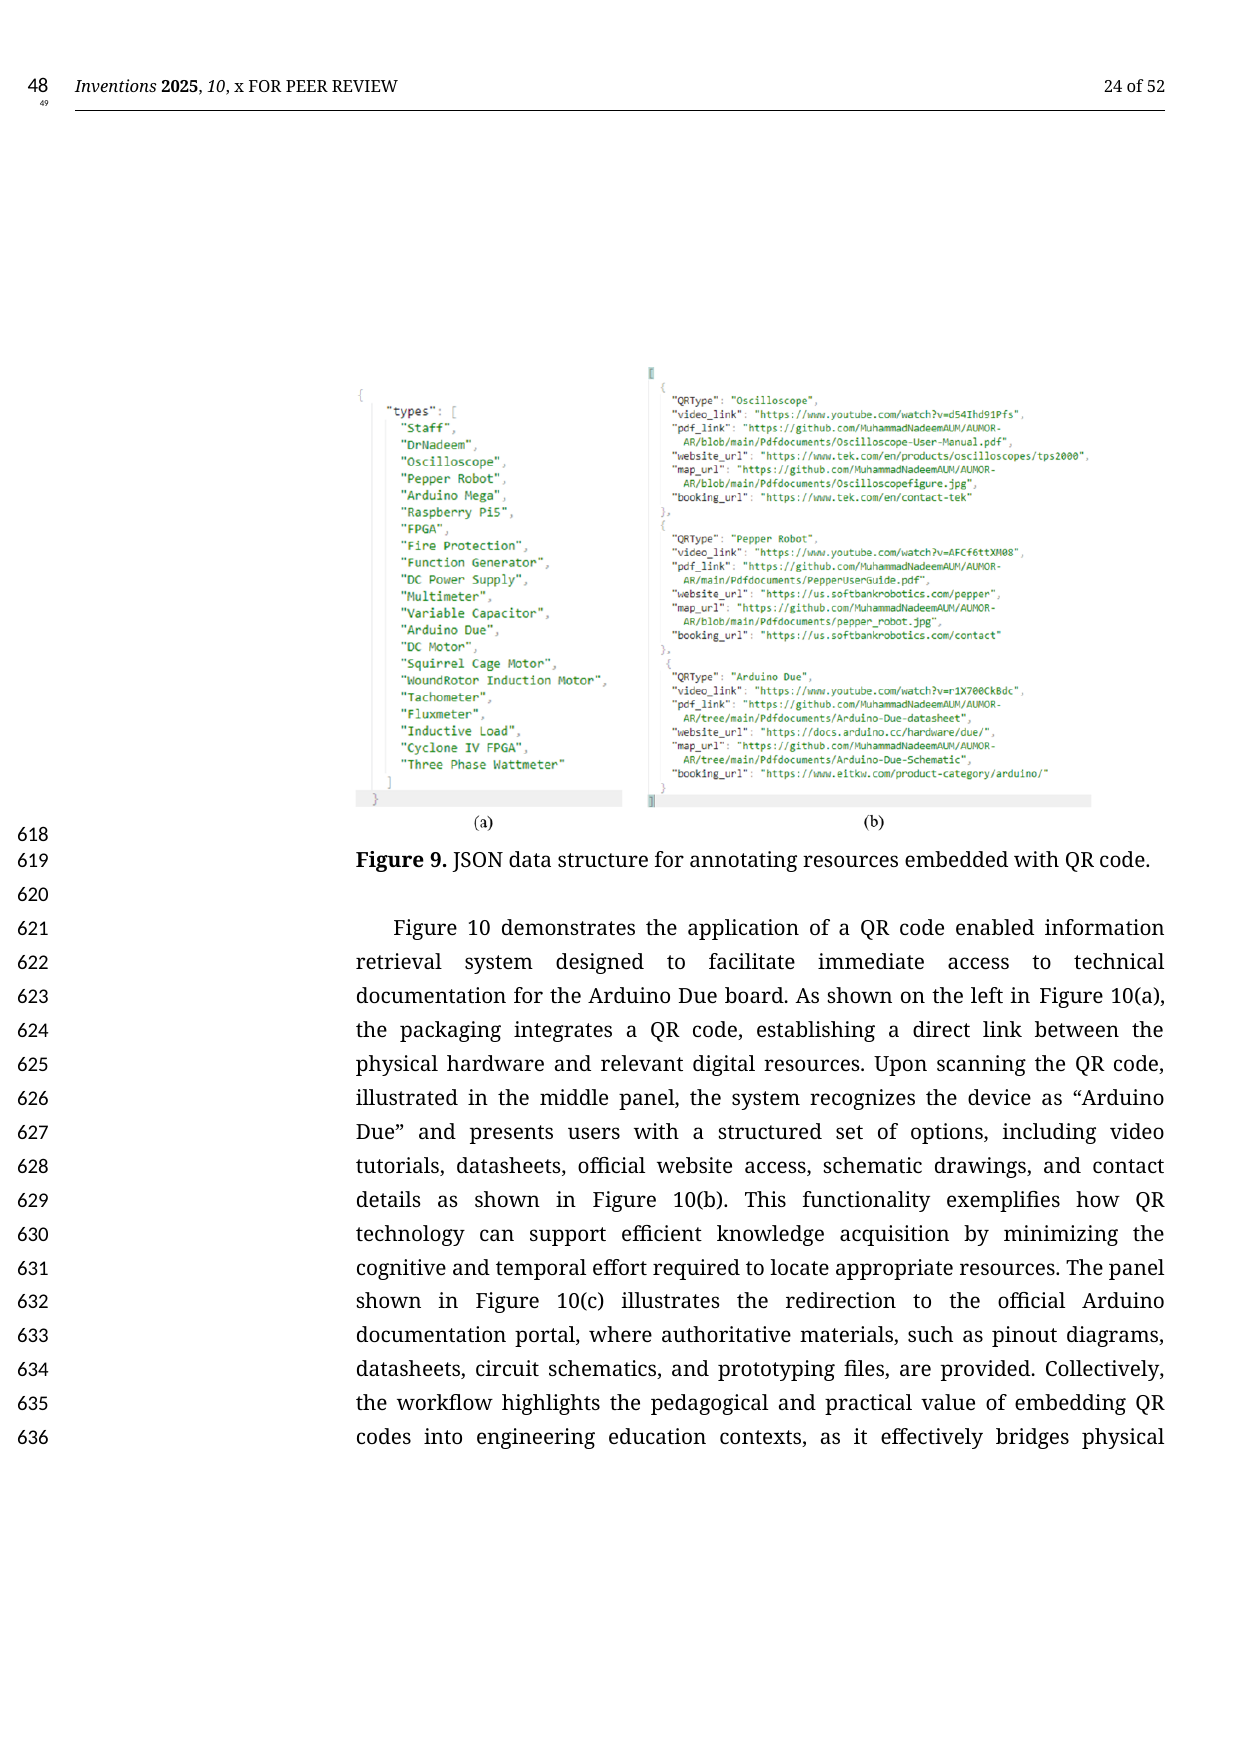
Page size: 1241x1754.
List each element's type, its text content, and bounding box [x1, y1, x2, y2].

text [356, 910, 1165, 1454]
text Figure 9. JSON data structure for annotating resources embedded with QR code. [356, 842, 1165, 876]
picture [355, 367, 1092, 842]
